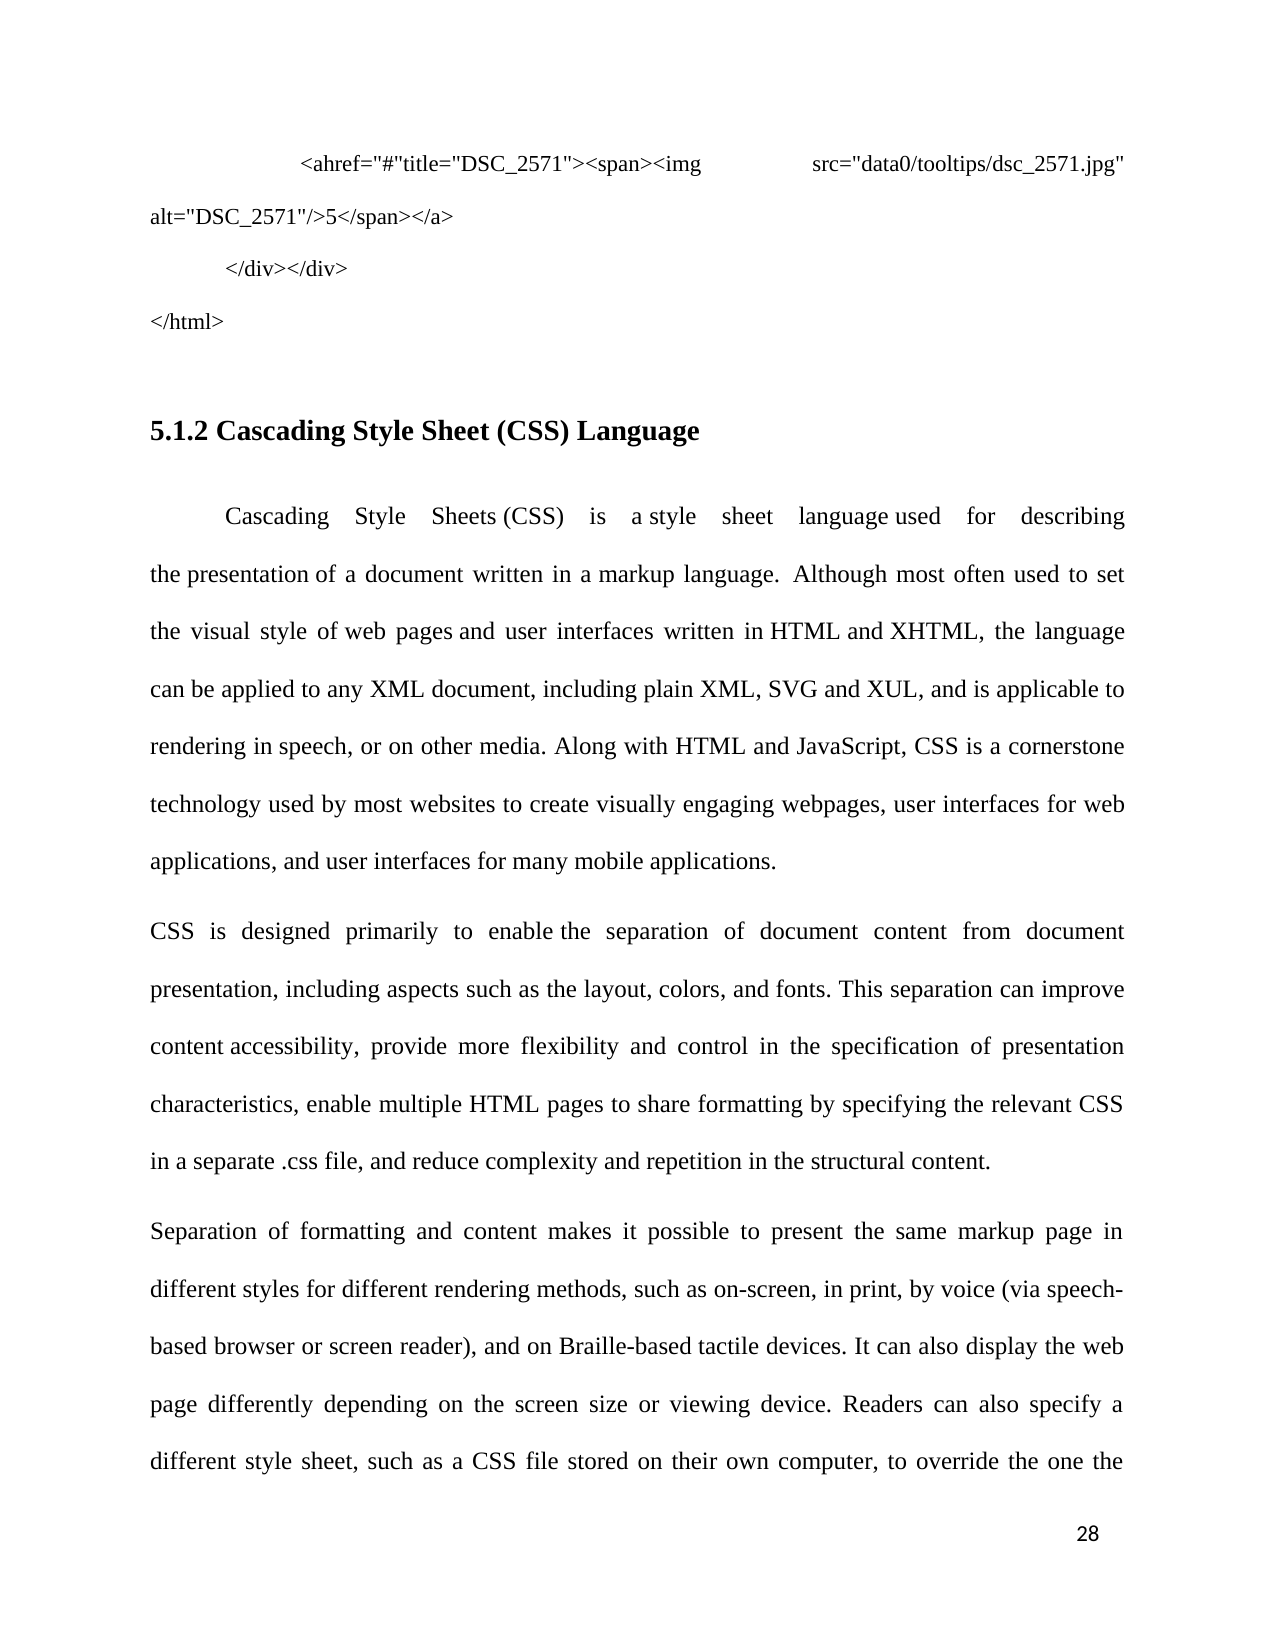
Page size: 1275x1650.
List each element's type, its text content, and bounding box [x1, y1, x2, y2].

text 5.1.2 Cascading Style Sheet (CSS) Language [150, 413, 1125, 447]
text CSS is designed primarily to enable the separation of document content from document presentation, including aspects such as the layout, colors, and fonts. This separation can improve content accessibility, provide more flexibility and control in the specification of presentation characteristics, enable multiple HTML pages to share formatting by specifying the relevant CSS in a separate .css file, and reduce complexity and repetition in the structural content. [150, 916, 1125, 1175]
text </div></div> [150, 255, 1125, 282]
text Cascading Style Sheets (CSS) is a style sheet language used for describing the presentation of a document written in a markup language. Although most often used to set the visual style of web pages and user interfaces written in HTML and XHTML, the language can be applied to any XML document, including plain XML, SVG and XUL, and is applicable to rendering in speech, or on other media. Along with HTML and JavaScript, CSS is a cornerstone technology used by most websites to create visually engaging webpages, user interfaces for web applications, and user interfaces for many mobile applications. [150, 501, 1125, 875]
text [150, 1216, 1125, 1475]
text <ahref="#"title="DSC_2571"><span><img src="data0/tooltips/dsc_2571.jpg" alt="DSC_2571"/>5</span></a> [150, 150, 1125, 229]
text </html> [150, 308, 1125, 334]
